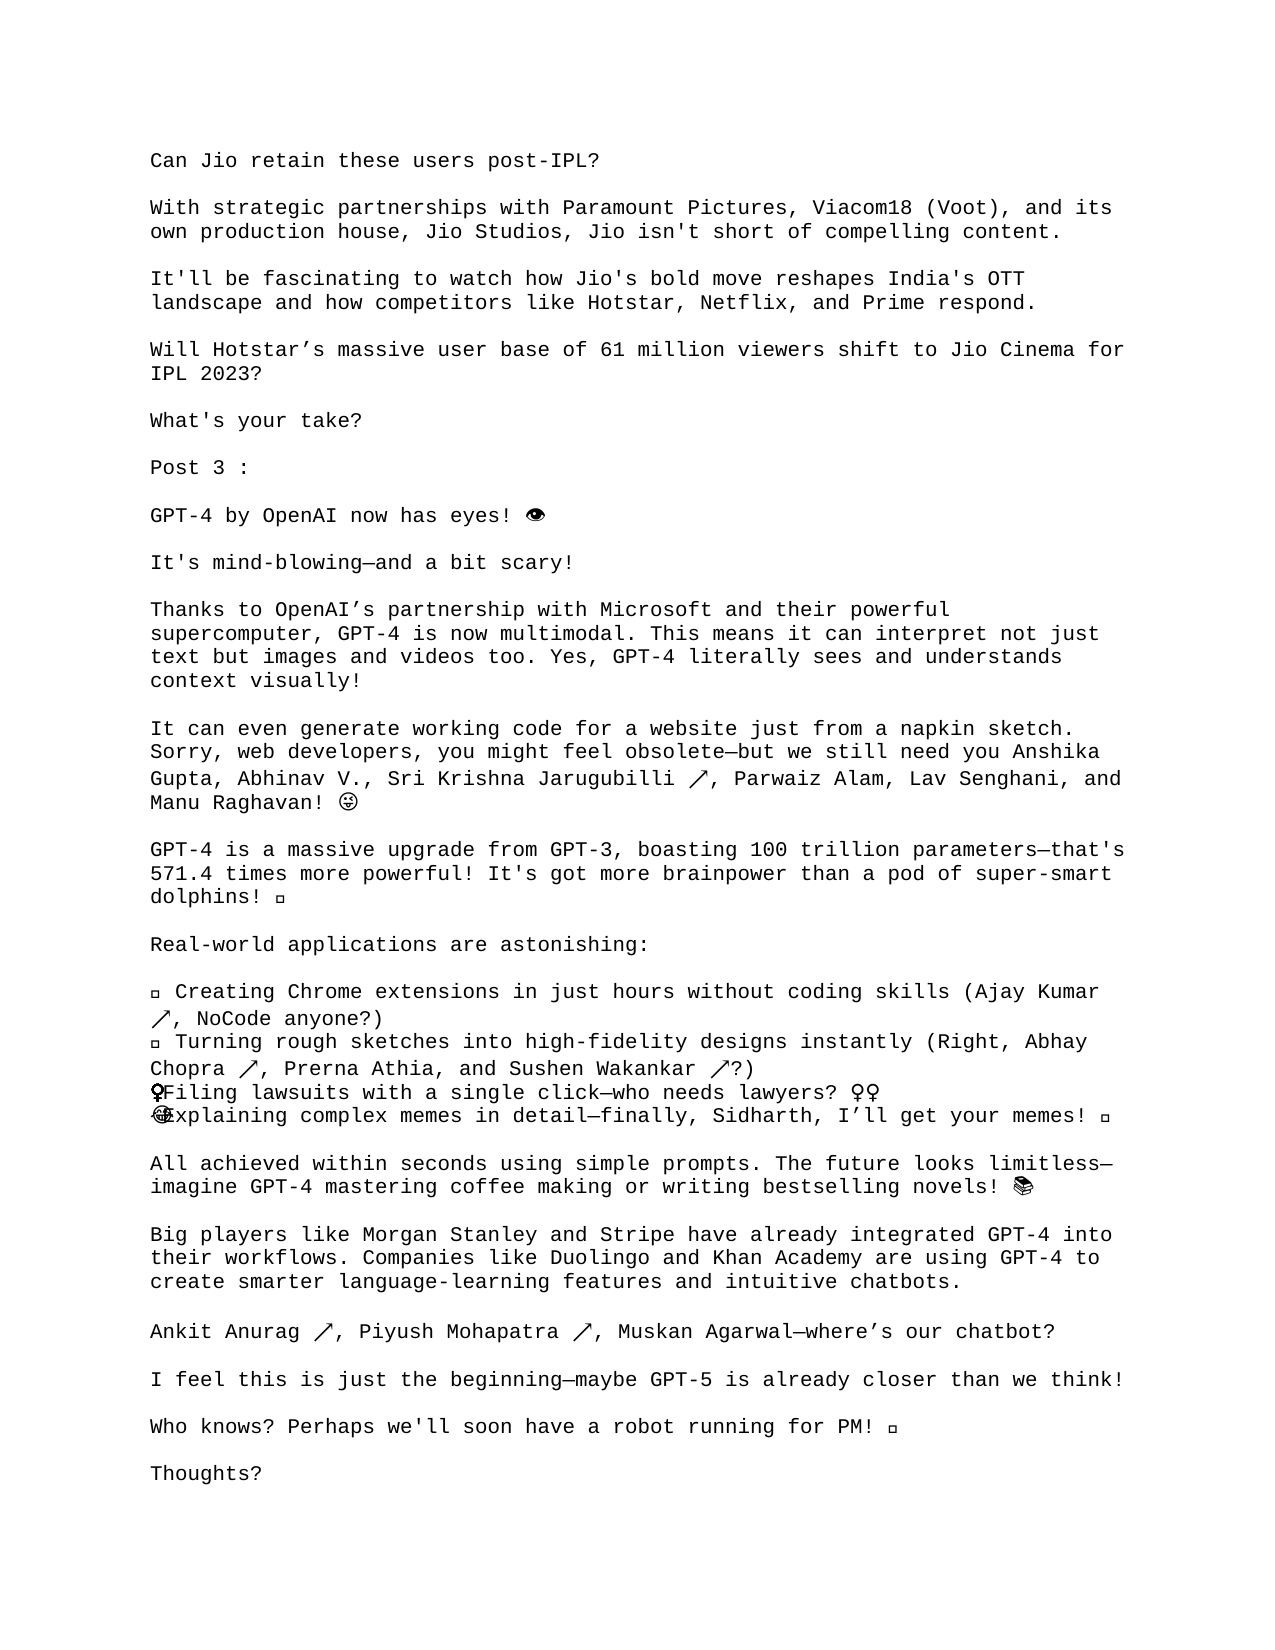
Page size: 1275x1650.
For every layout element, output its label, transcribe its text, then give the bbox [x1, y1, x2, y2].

text ✅ Turning rough sketches into high-fidelity designs instantly (Right, Abhay Chopra ↗️, Prerna Athia, and Sushen Wakankar ↗️?) [150, 1031, 1125, 1082]
text ✅ Creating Chrome extensions in just hours without coding skills (Ajay Kumar ↗️, NoCode anyone?) [150, 981, 1125, 1031]
text GPT-4 is a massive upgrade from GPT-3, boasting 100 trillion parameters—that's 571.4 times more powerful! It's got more brainpower than a pod of super-smart dolphins! 🐬 [150, 839, 1125, 910]
text With strategic partnerships with Paramount Pictures, Viacom18 (Voot), and its own production house, Jio Studios, Jio isn't short of compelling content. [150, 197, 1125, 244]
text Thoughts? [150, 1463, 1125, 1487]
text Can Jio retain these users post-IPL? [150, 150, 1125, 174]
text Who knows? Perhaps we'll soon have a robot running for PM! 🤖 [150, 1416, 1125, 1440]
text It can even generate working code for a website just from a napkin sketch. Sorry, web developers, you might feel obsolete—but we still need you Anshika Gupta, Abhinav V., Sri Krishna Jarugubilli ↗️, Parwaiz Alam, Lav Senghani, and Manu Raghavan! 😜 [150, 717, 1125, 815]
text Thanks to OpenAI’s partnership with Microsoft and their powerful supercomputer, GPT-4 is now multimodal. This means it can interpret not just text but images and videos too. Yes, GPT-4 literally sees and understands context visually! [150, 599, 1125, 694]
text Real-world applications are astonishing: [150, 933, 1125, 957]
text It's mind-blowing—and a bit scary! [150, 552, 1125, 576]
text Big players like Morgan Stanley and Stripe have already integrated GPT-4 into their workflows. Companies like Duolingo and Khan Academy are using GPT-4 to create smarter language-learning features and intuitive chatbots. [150, 1224, 1125, 1295]
text ✅ Filing lawsuits with a single click—who needs lawyers? 🤷🏻‍♀️ [150, 1082, 1125, 1106]
text GPT-4 by OpenAI now has eyes! 👁️ [150, 505, 1125, 528]
text I feel this is just the beginning—maybe GPT-5 is already closer than we think! [150, 1369, 1125, 1392]
text Post 3 : [150, 457, 1125, 481]
text Ankit Anurag ↗️, Piyush Mohapatra ↗️, Muskan Agarwal—where’s our chatbot? [150, 1318, 1125, 1345]
text Will Hotstar’s massive user base of 61 million viewers shift to Jio Cinema for IPL 2023? [150, 339, 1125, 386]
text All achieved within seconds using simple prompts. The future looks limitless—imagine GPT-4 mastering coffee making or writing bestselling novels! 📚 [150, 1153, 1125, 1200]
text ✅ Explaining complex memes in detail—finally, Sidharth, I’ll get your memes! 😂 [150, 1106, 1125, 1129]
text What's your take? [150, 410, 1125, 434]
text It'll be fascinating to watch how Jio's bold move reshapes India's OTT landscape and how competitors like Hotstar, Netflix, and Prime respond. [150, 268, 1125, 316]
